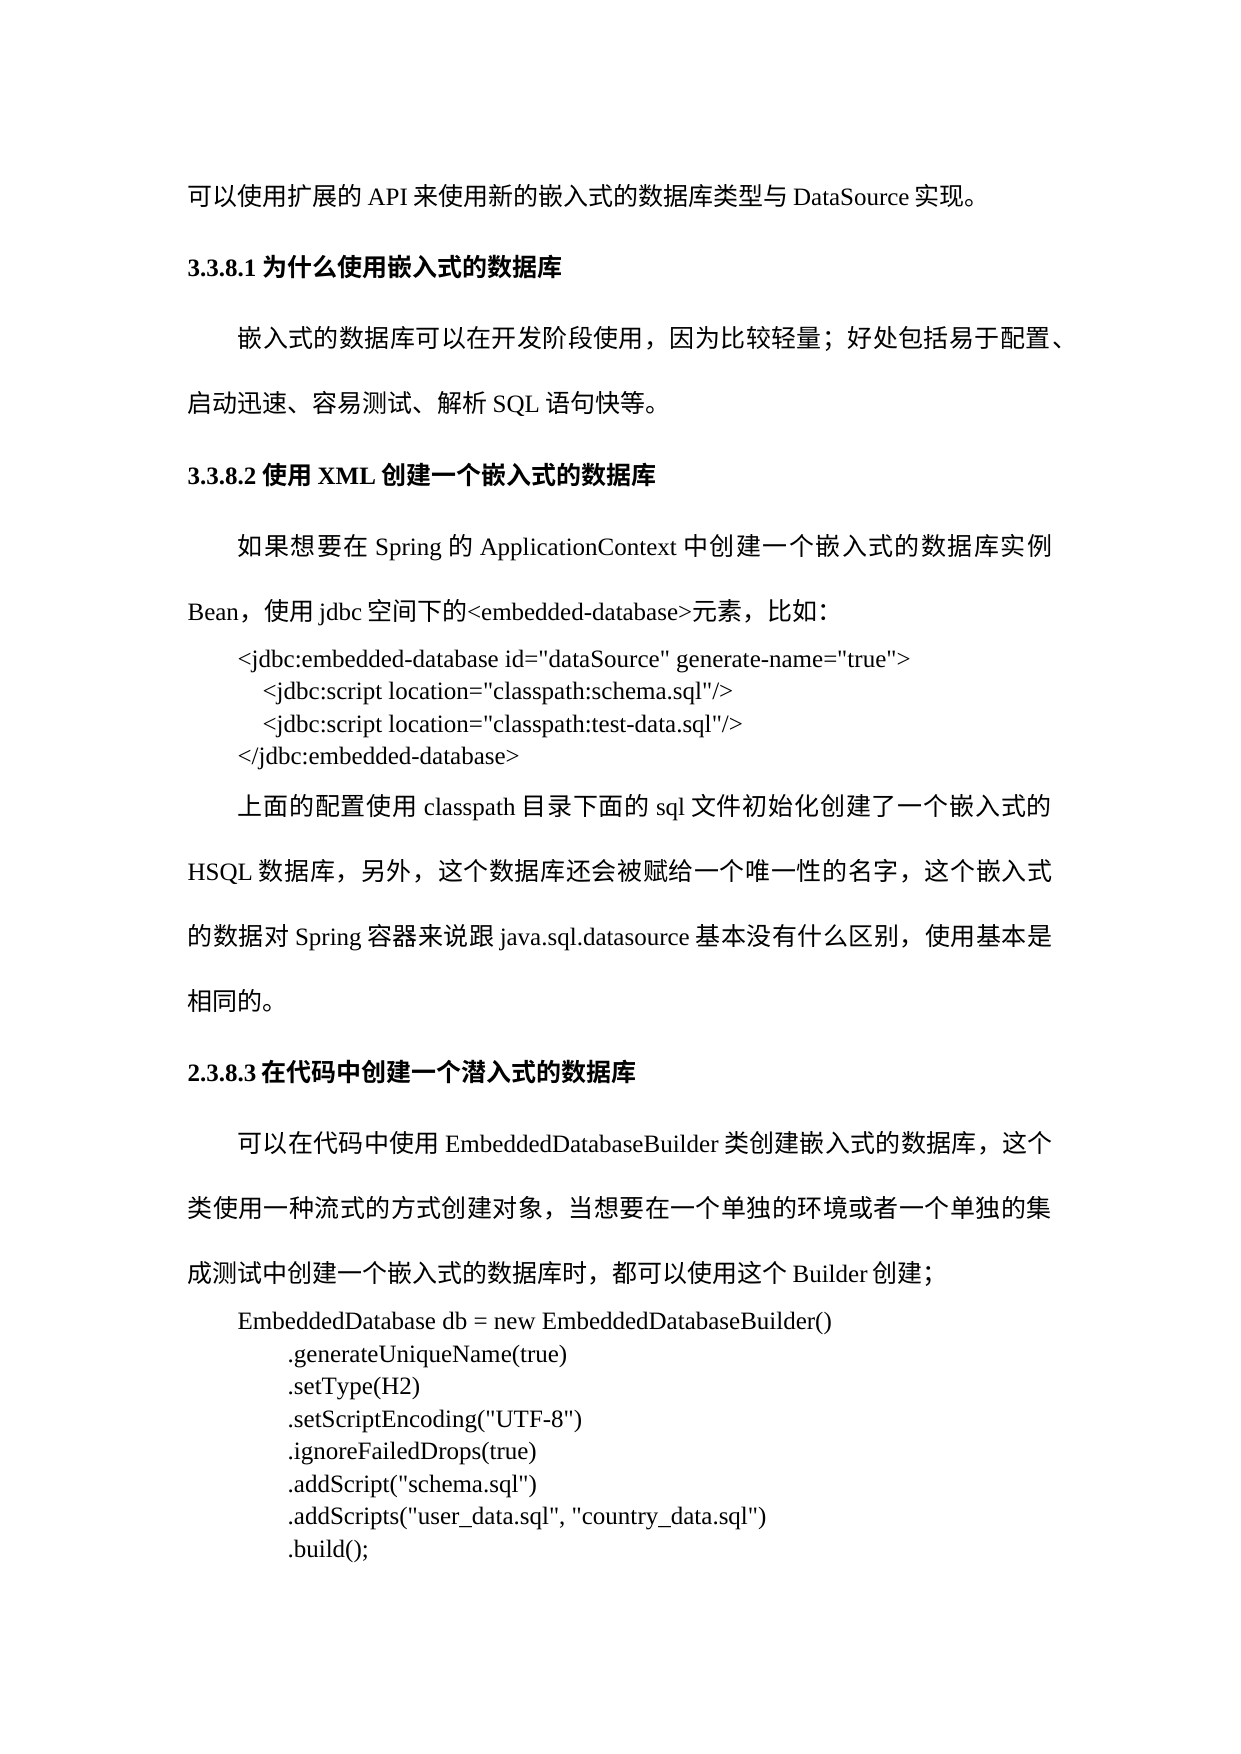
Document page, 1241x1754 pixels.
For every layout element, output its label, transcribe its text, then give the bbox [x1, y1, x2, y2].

text EmbeddedDatabase db = new EmbeddedDatabaseBuilder() [187, 1304, 1053, 1337]
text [187, 162, 1053, 227]
text <jdbc:script location="classpath:test-data.sql"/> [187, 707, 1053, 739]
text .addScript("schema.sql") [187, 1467, 1053, 1499]
text 上面的配置使用classpath目录下面的sql文件初始化创建了一个嵌入式的HSQL数据库，另外，这个数据库还会被赋给一个唯一性的名字，这个嵌入式的数据对Spring容器来说跟java.sql.datasource基本没有什么区别，使用基本是相同的。 [187, 772, 1053, 1032]
text .setType(H2) [187, 1369, 1053, 1402]
subtitle 2.3.8.3在代码中创建一个潜入式的数据库 [187, 1038, 1053, 1103]
text 嵌入式的数据库可以在开发阶段使用，因为比较轻量；好处包括易于配置、启动迅速、容易测试、解析SQL语句快等。 [187, 304, 1053, 434]
text .build(); [187, 1532, 1053, 1564]
text .ignoreFailedDrops(true) [187, 1434, 1053, 1467]
text 可以在代码中使用EmbeddedDatabaseBuilder类创建嵌入式的数据库，这个类使用一种流式的方式创建对象，当想要在一个单独的环境或者一个单独的集成测试中创建一个嵌入式的数据库时，都可以使用这个Builder创建； [187, 1109, 1053, 1304]
subtitle 3.3.8.2 使用XML创建一个嵌入式的数据库 [187, 441, 1053, 506]
text .generateUniqueName(true) [187, 1337, 1053, 1369]
text .addScripts("user_data.sql", "country_data.sql") [187, 1499, 1053, 1532]
text <jdbc:script location="classpath:schema.sql"/> [187, 674, 1053, 707]
text </jdbc:embedded-database> [187, 739, 1053, 772]
text .setScriptEncoding("UTF-8") [187, 1402, 1053, 1434]
subtitle 3.3.8.1 为什么使用嵌入式的数据库 [187, 233, 1053, 298]
text <jdbc:embedded-database id="dataSource" generate-name="true"> [187, 642, 1053, 674]
text 如果想要在Spring的ApplicationContext中创建一个嵌入式的数据库实例Bean，使用jdbc空间下的<embedded-database>元素，比如： [187, 512, 1053, 642]
